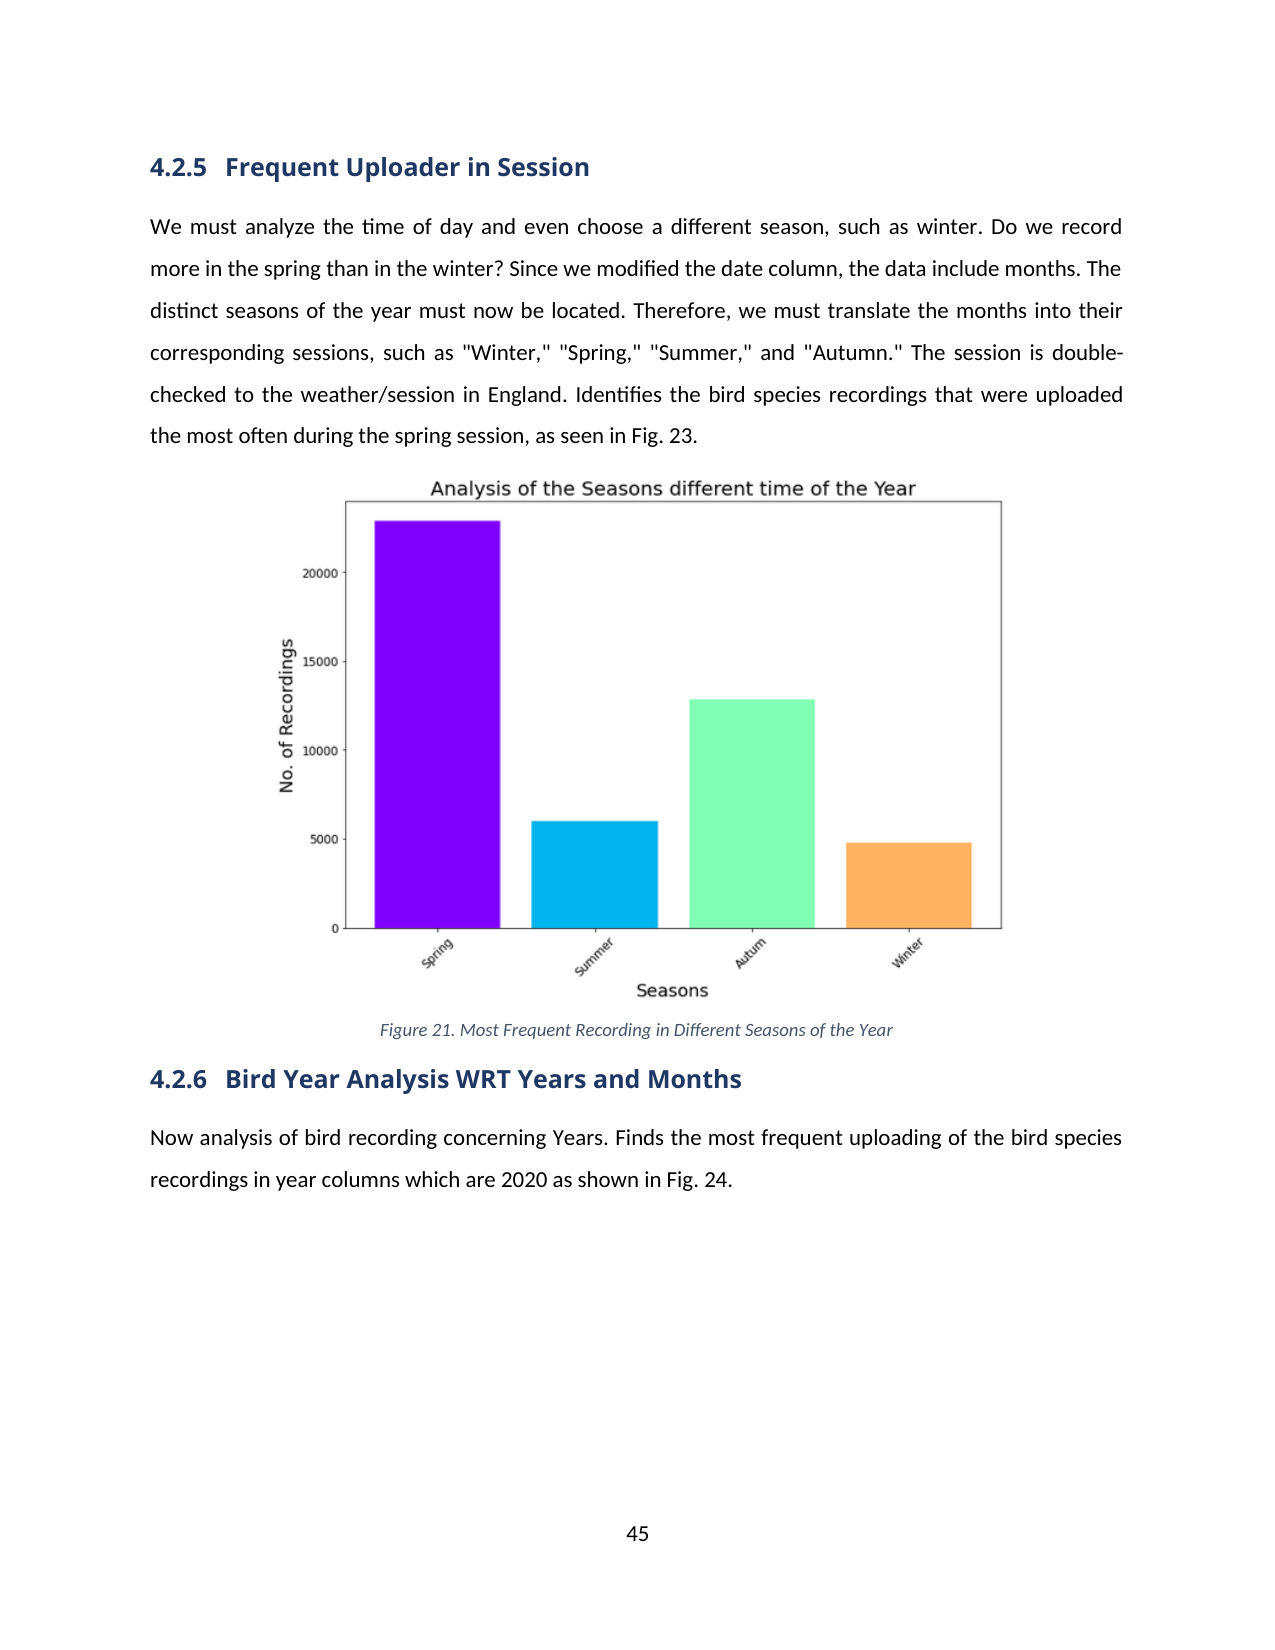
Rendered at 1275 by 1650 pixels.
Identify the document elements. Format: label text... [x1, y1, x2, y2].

text We must analyze the time of day and even choose a different season, such as winter. Do we record more in the spring than in the winter? Since we modified the date column, the data include months. The distinct seasons of the year must now be located. Therefore, we must translate the months into their corresponding sessions, such as "Winter," "Spring," "Summer," and "Autumn." The session is double-checked to the weather/session in England. Identifies the bird species recordings that were uploaded the most often during the spring session, as seen in Fig. 23. [150, 212, 1125, 450]
text Now analysis of bird recording concerning Years. Finds the most frequent uploading of the bird species recordings in year columns which are 2020 as shown in Fig. 24. [150, 1123, 1125, 1193]
subtitle Frequent Uploader in Session [150, 150, 1125, 184]
picture [268, 480, 1008, 999]
subtitle Bird Year Analysis WRT Years and Months [150, 1062, 1125, 1096]
